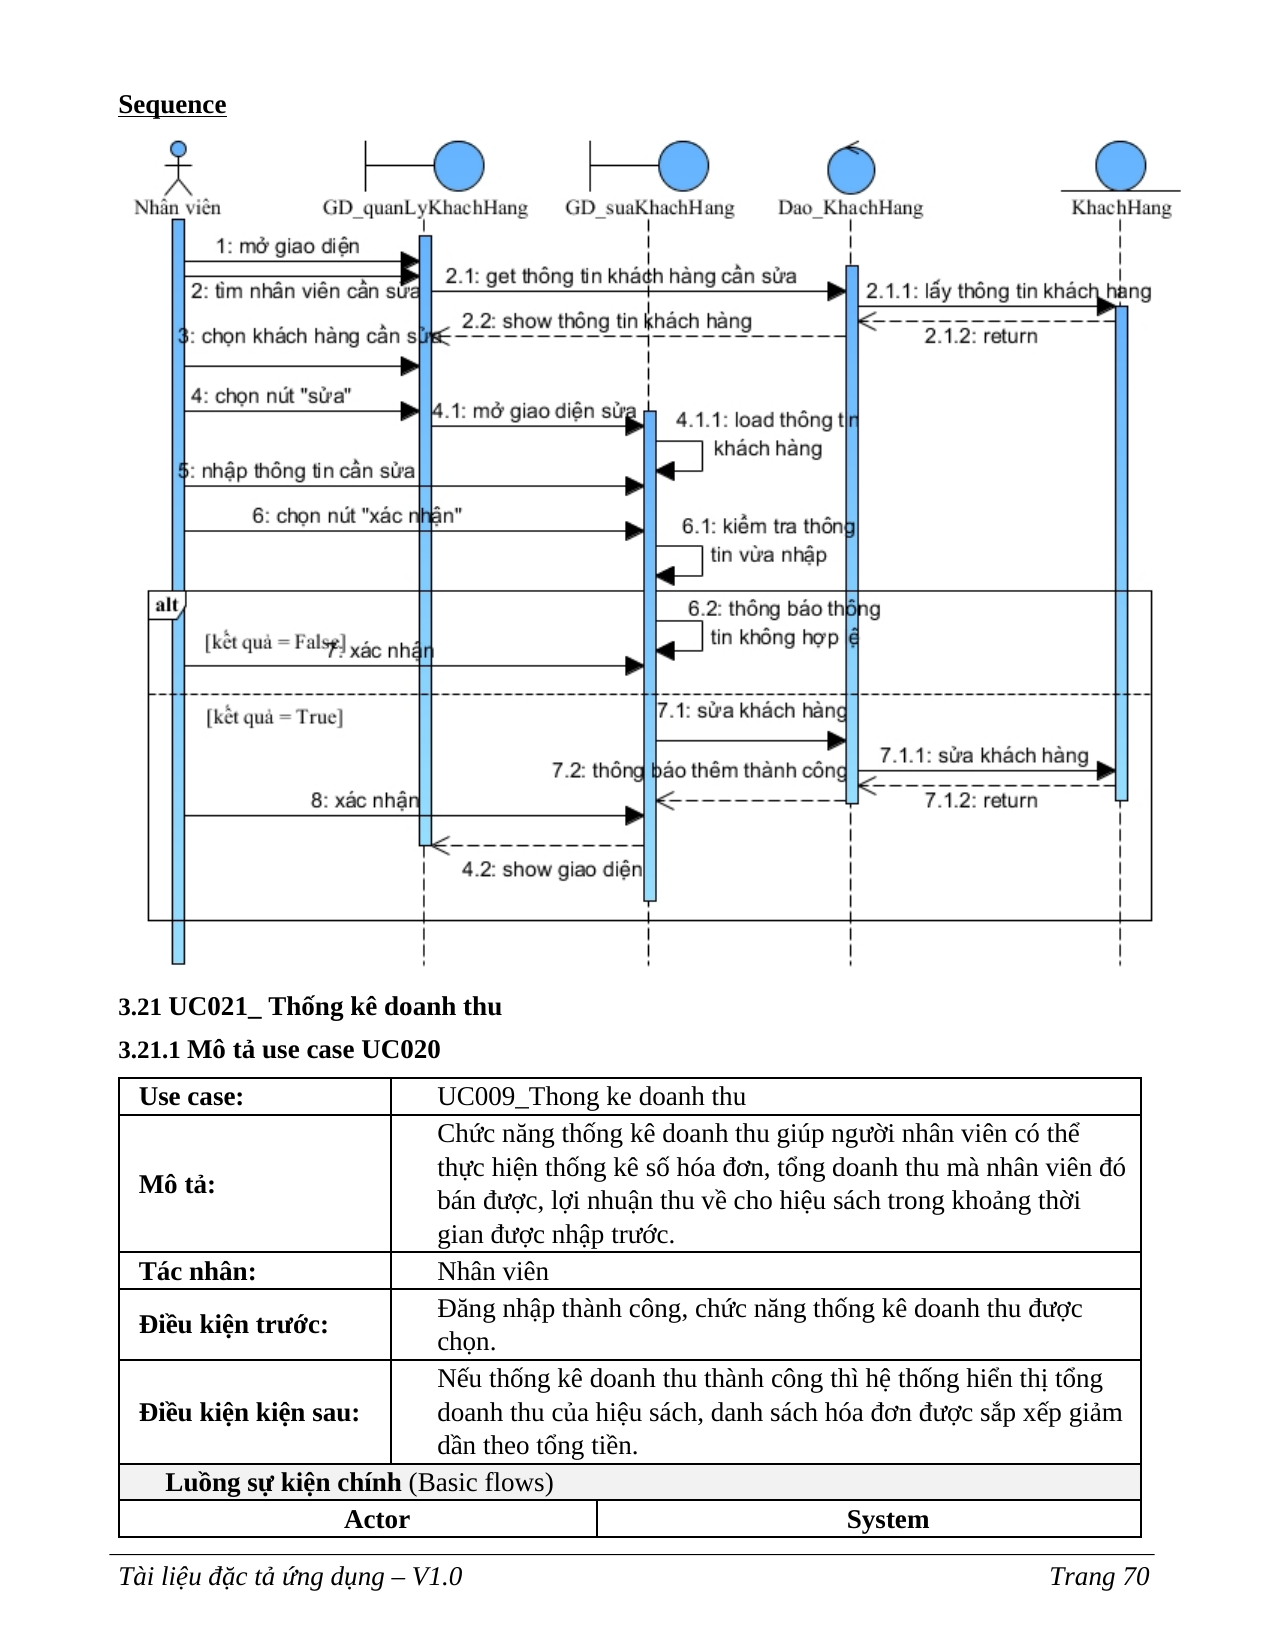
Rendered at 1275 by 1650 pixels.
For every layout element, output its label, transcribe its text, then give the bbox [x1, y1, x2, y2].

table_cell Tác nhân: [120, 1253, 390, 1288]
table_cell Actor [120, 1501, 596, 1536]
table_cell Nhân viên [392, 1253, 1140, 1288]
subtitle Mô tả use case UC020 [118, 1033, 1186, 1064]
subtitle UC021_ Thống kê doanh thu [118, 989, 1186, 1021]
table_header Use case: [120, 1079, 390, 1114]
picture [118, 138, 1187, 971]
table_cell Nếu thống kê doanh thu thành công thì hệ thống hiển thị tổng doanh thu của hiệu sách, danh sách hóa đơn được sắp xếp giảm dần theo tổng tiền. [392, 1361, 1140, 1462]
text Sequence [118, 89, 1186, 120]
table_cell Luồng sự kiện chính (Basic flows) [120, 1465, 1140, 1499]
table_cell Điều kiện trước: [120, 1290, 390, 1358]
table_cell System [598, 1501, 1140, 1536]
table_cell Mô tả: [120, 1116, 390, 1251]
table_cell Đăng nhập thành công, chức năng thống kê doanh thu được chọn. [392, 1290, 1140, 1358]
table_cell Điều kiện kiện sau: [120, 1361, 390, 1462]
table_header UC009_Thong ke doanh thu [392, 1079, 1140, 1114]
table_cell Chức năng thống kê doanh thu giúp người nhân viên có thể thực hiện thống kê số hóa đơn, tổng doanh thu mà nhân viên đó bán được, lợi nhuận thu về cho hiệu sách trong khoảng thời gian được nhập trước. [392, 1116, 1140, 1251]
